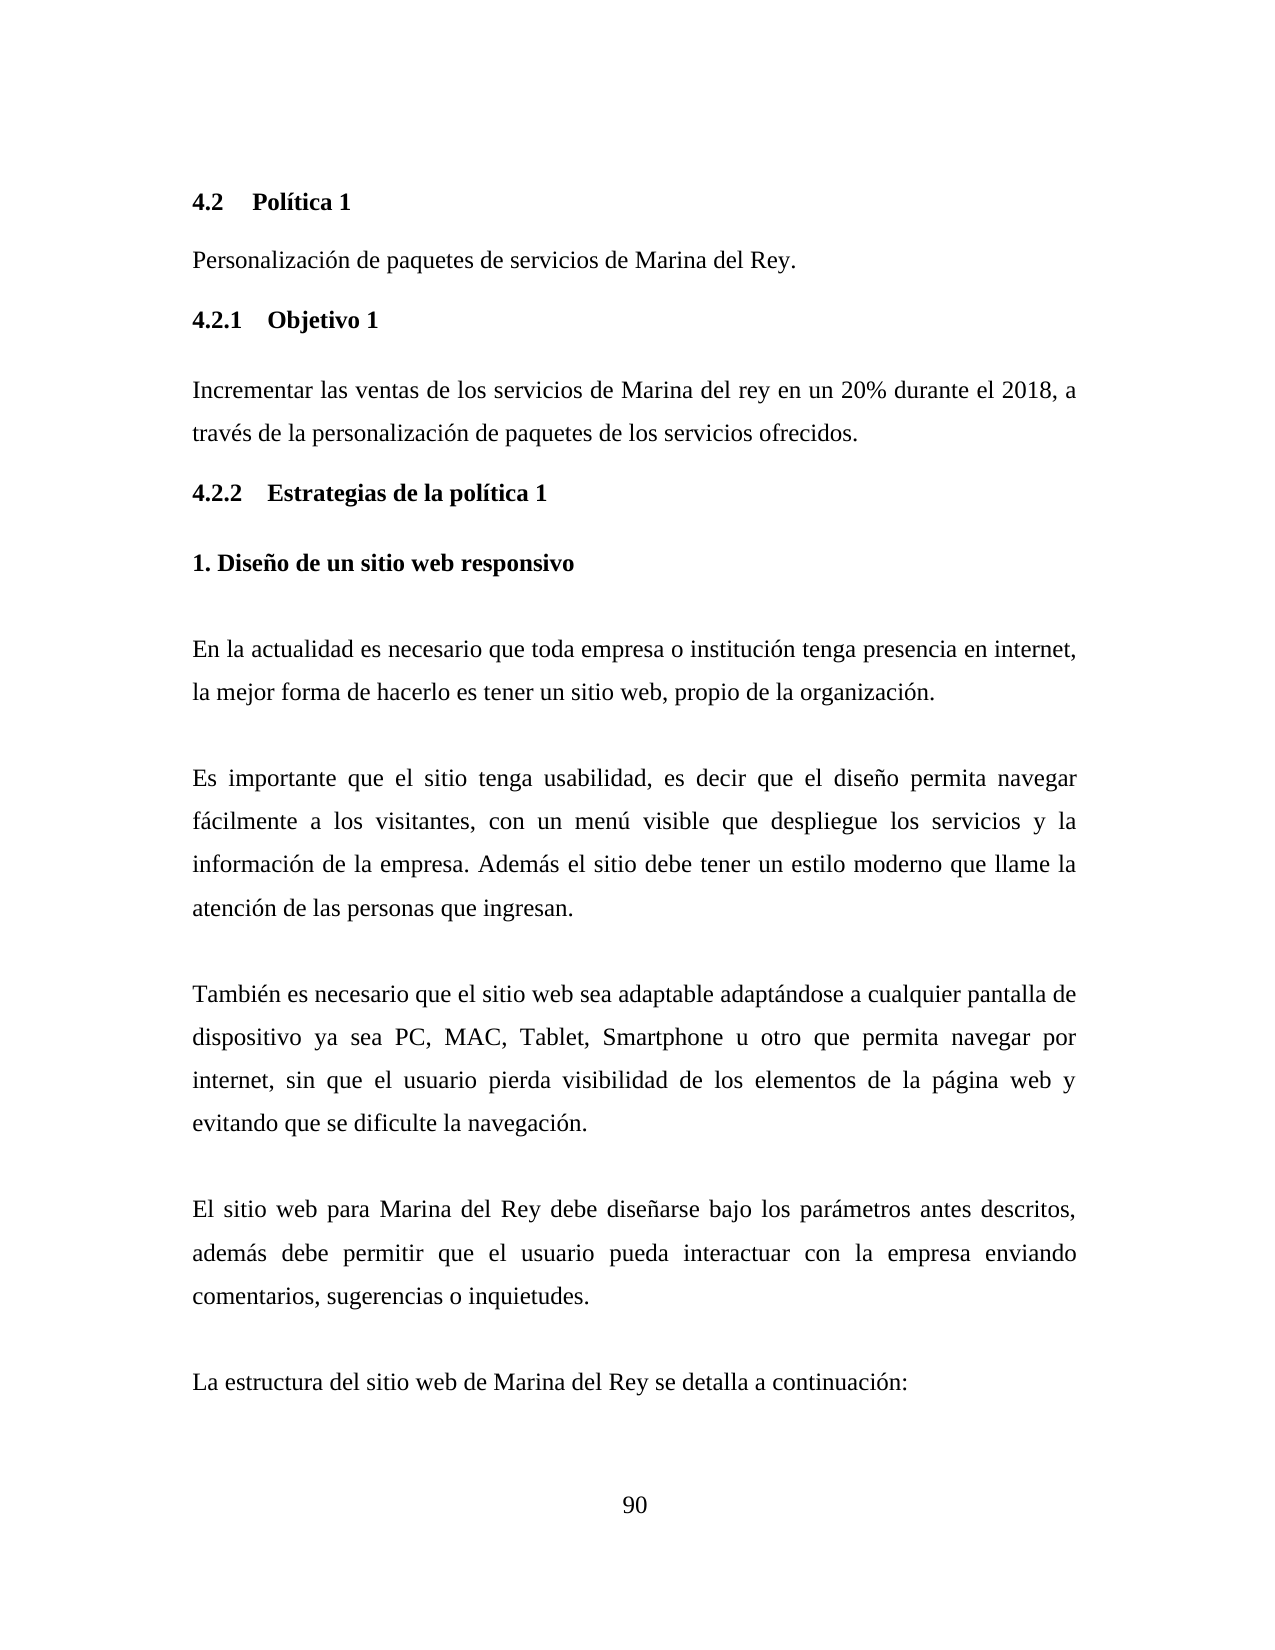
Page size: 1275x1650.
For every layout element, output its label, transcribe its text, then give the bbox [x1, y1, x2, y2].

text Es importante que el sitio tenga usabilidad, es decir que el diseño permita navegar fácilmente a los visitantes, con un menú visible que despliegue los servicios y la información de la empresa. Además el sitio debe tener un estilo moderno que llame la atención de las personas que ingresan. [192, 763, 1078, 921]
subtitle Estrategias de la política 1 [192, 478, 1078, 506]
text También es necesario que el sitio web sea adaptable adaptándose a cualquier pantalla de dispositivo ya sea PC, MAC, Tablet, Smartphone u otro que permita navegar por internet, sin que el usuario pierda visibilidad de los elementos de la página web y evitando que se dificulte la navegación. [192, 979, 1078, 1137]
subtitle Política 1 [192, 187, 1078, 216]
text Incrementar las ventas de los servicios de Marina del rey en un 20% durante el 2018, a través de la personalización de paquetes de los servicios ofrecidos. [192, 375, 1078, 447]
subtitle Objetivo 1 [192, 305, 1078, 333]
text En la actualidad es necesario que toda empresa o institución tenga presencia en internet, la mejor forma de hacerlo es tener un sitio web, propio de la organización. [192, 634, 1078, 706]
text 1. Diseño de un sitio web responsivo [192, 548, 1078, 576]
text Personalización de paquetes de servicios de Marina del Rey. [192, 245, 1078, 274]
text El sitio web para Marina del Rey debe diseñarse bajo los parámetros antes descritos, además debe permitir que el usuario pueda interactuar con la empresa enviando comentarios, sugerencias o inquietudes. [192, 1194, 1078, 1309]
text La estructura del sitio web de Marina del Rey se detalla a continuación: [192, 1367, 1078, 1396]
